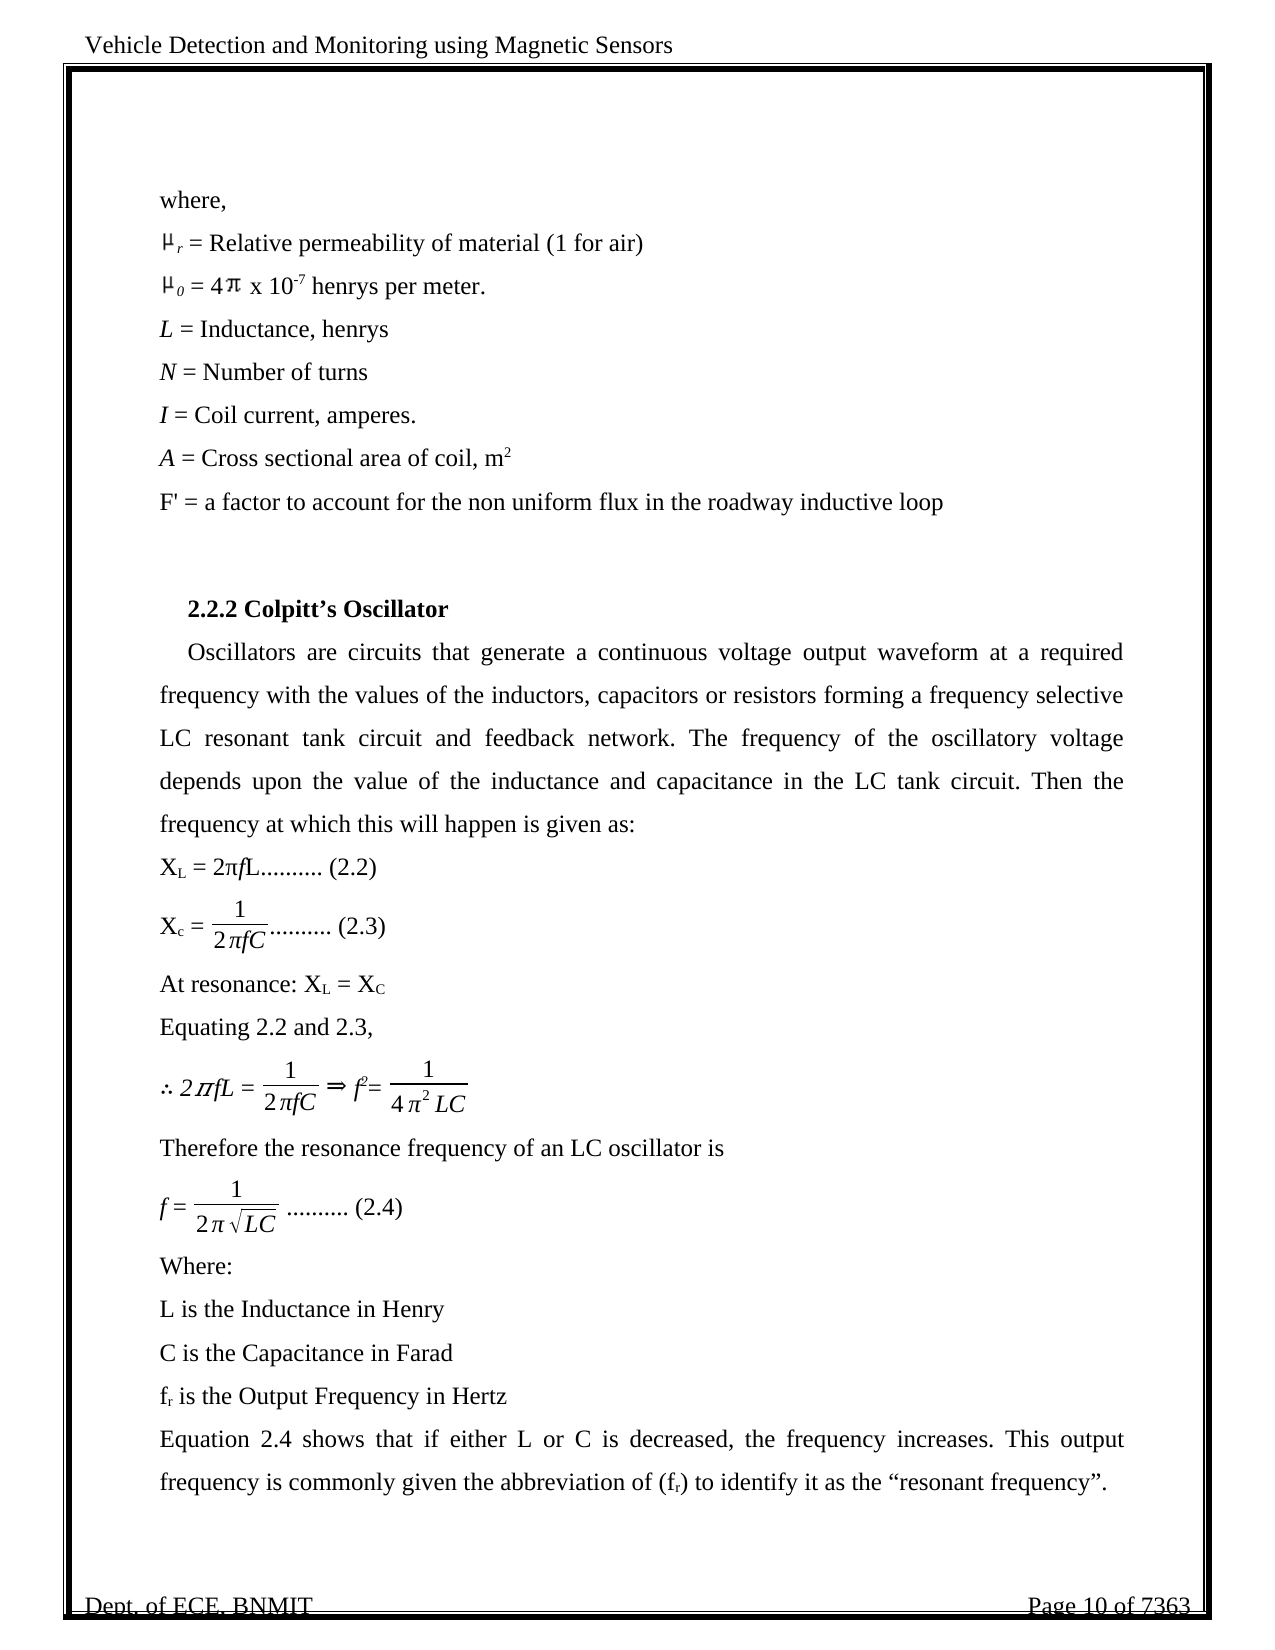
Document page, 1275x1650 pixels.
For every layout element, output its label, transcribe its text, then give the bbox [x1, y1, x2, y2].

text F' = a factor to account for the non uniform flux in the roadway inductive loop [159, 487, 1125, 515]
text At resonance: XL = XC [159, 969, 1125, 998]
text fr is the Output Frequency in Hertz [159, 1381, 1125, 1409]
text r = Relative permeability of material (1 for air) 0 = 4 x 10-7 henrys per meter. [159, 228, 1125, 300]
subtitle 2.2.2 Colpitt’s Oscillator [187, 594, 1125, 622]
text L is the Inductance in Henry [159, 1294, 1125, 1323]
text f = .......... (2.4) [159, 1176, 1125, 1237]
text Where: [159, 1251, 1125, 1280]
text where, [159, 185, 1125, 213]
text Equating 2.2 and 2.3, [159, 1012, 1125, 1041]
picture [159, 275, 177, 295]
text Therefore the resonance frequency of an LC oscillator is [159, 1133, 1125, 1162]
text Xc = .......... (2.3) [159, 896, 1125, 954]
picture [159, 232, 177, 252]
text XL = 2πfL.......... (2.2) [159, 852, 1125, 881]
text Equation 2.4 shows that if either L or C is decreased, the frequency increases. This output frequency is commonly given the abbreviation of (fr) to identify it as the “resonant frequency”. [159, 1424, 1125, 1496]
text Oscillators are circuits that generate a continuous voltage output waveform at a required frequency with the values of the inductors, capacitors or resistors forming a frequency selective LC resonant tank circuit and feedback network. The frequency of the oscillatory voltage depends upon the value of the inductance and capacitance in the LC tank circuit. Then the frequency at which this will happen is given as: [159, 637, 1125, 838]
text C is the Capacitance in Farad [159, 1338, 1125, 1366]
text A = Cross sectional area of coil, m2 [159, 443, 1125, 472]
picture [223, 274, 244, 295]
text ∴ 2𝜋fL = f2= [159, 1055, 1125, 1118]
text L = Inductance, henrys N = Number of turns I = Coil current, amperes. [159, 314, 1125, 429]
